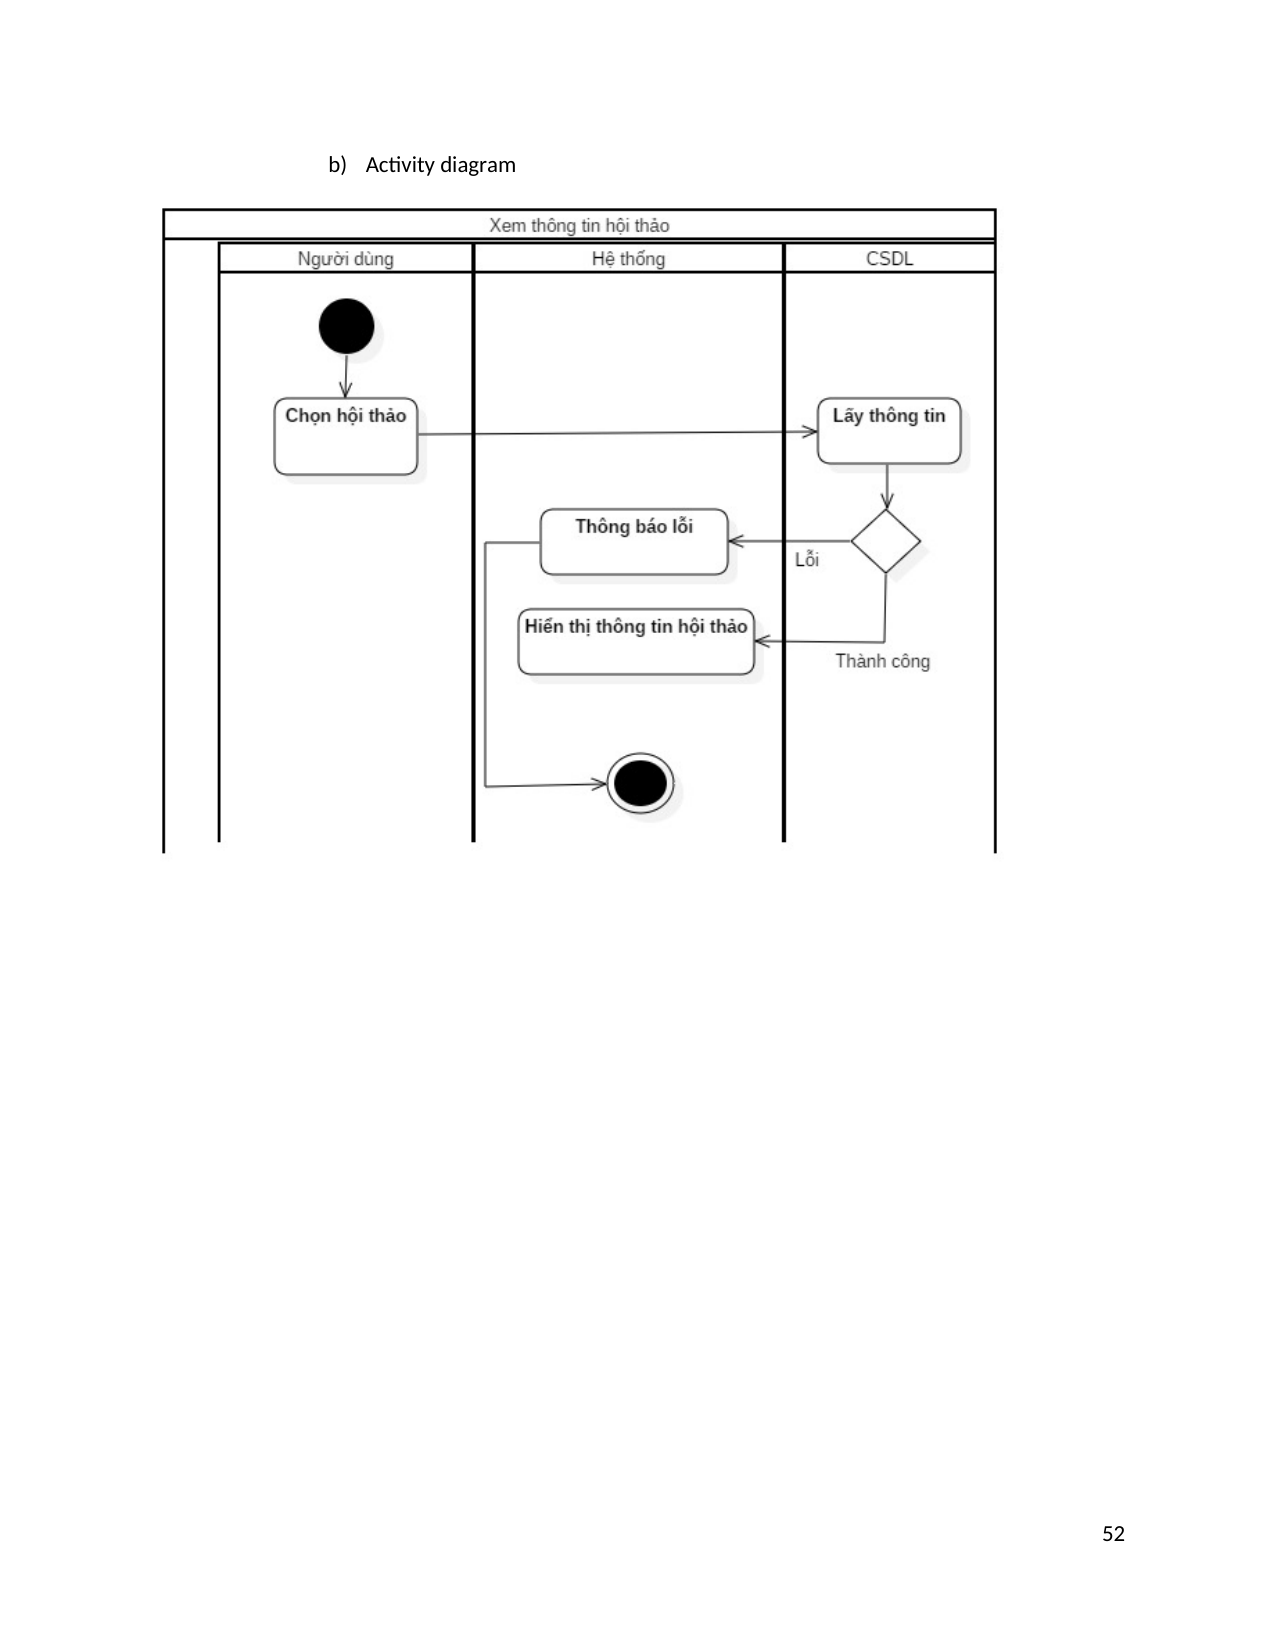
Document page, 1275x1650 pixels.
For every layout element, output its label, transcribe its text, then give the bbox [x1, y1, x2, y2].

picture [150, 196, 1050, 909]
list Activity diagram [328, 150, 1125, 178]
